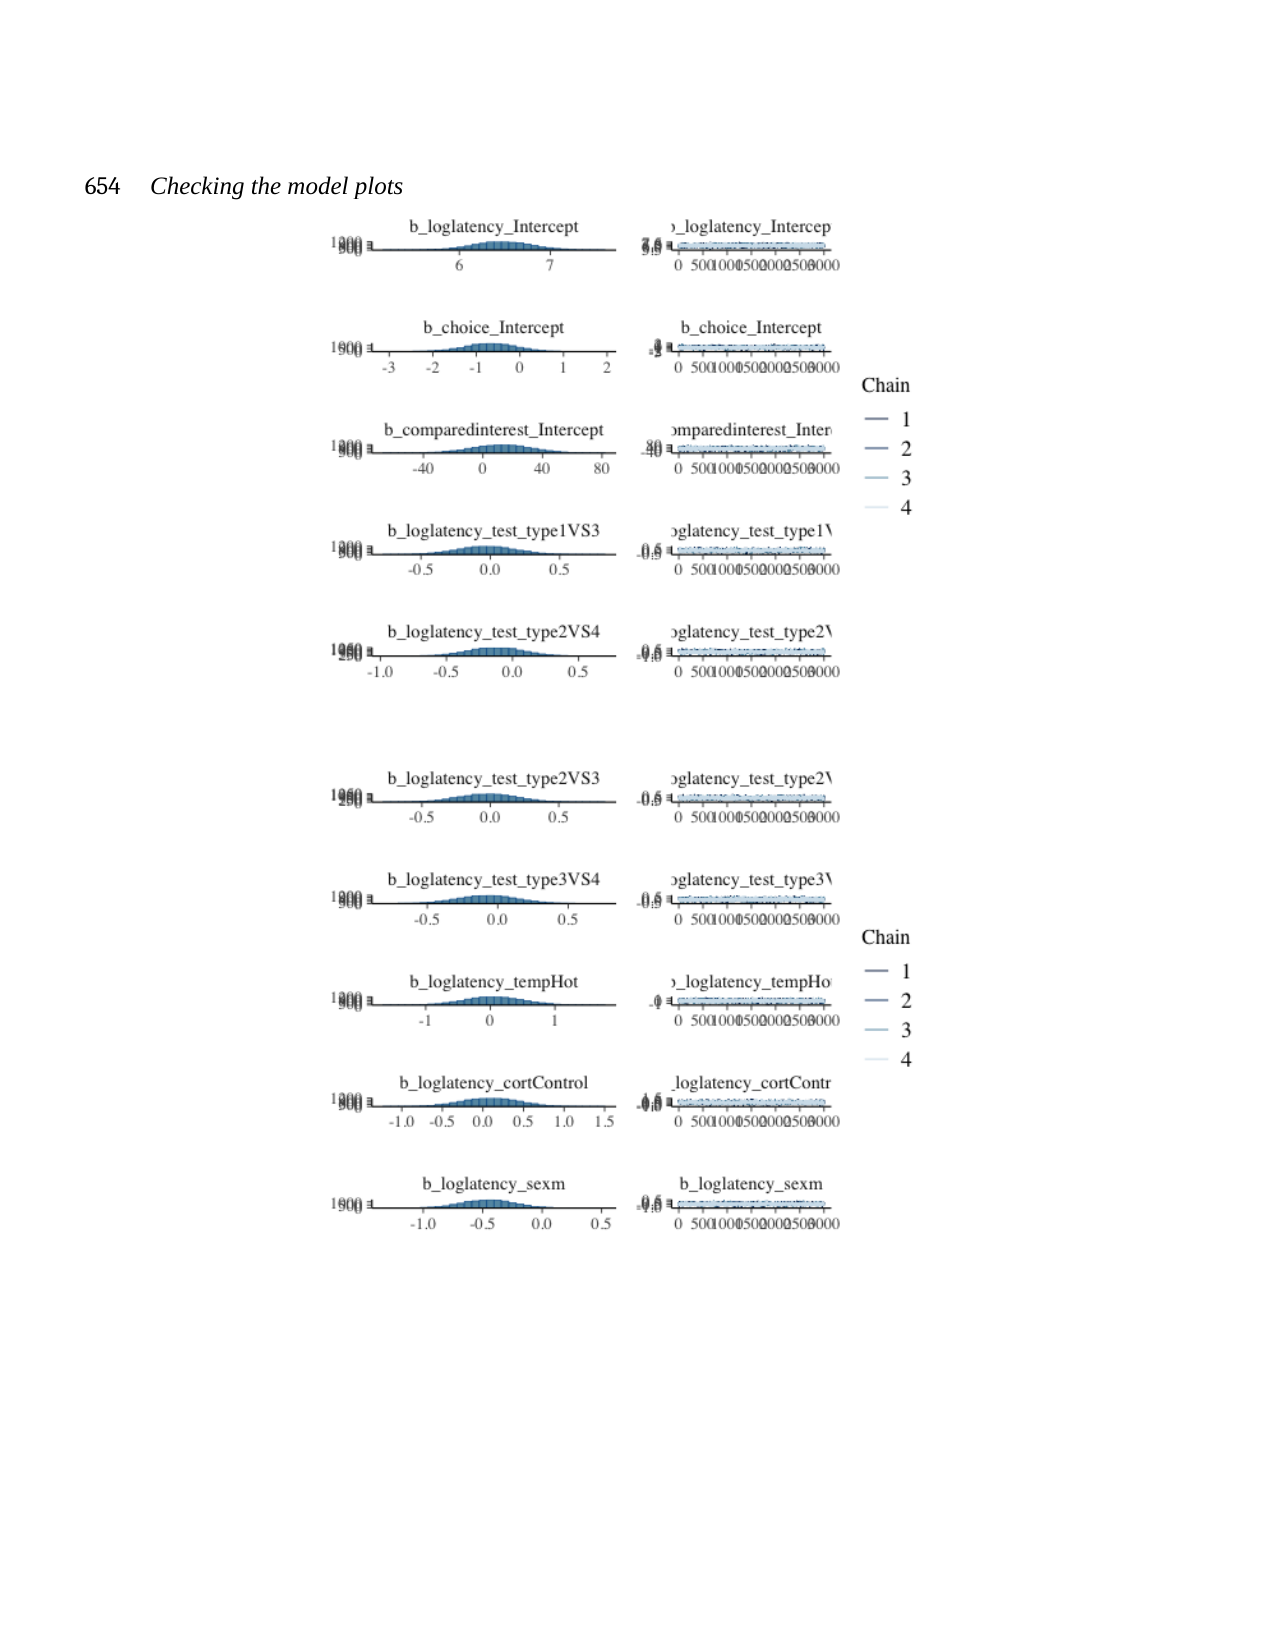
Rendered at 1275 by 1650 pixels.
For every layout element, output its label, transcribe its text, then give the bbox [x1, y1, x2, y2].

table_cell [139, 752, 1114, 1304]
picture [320, 751, 933, 1242]
subtitle Checking the model plots [150, 171, 1125, 199]
picture [320, 199, 933, 690]
table_header [139, 200, 1114, 752]
